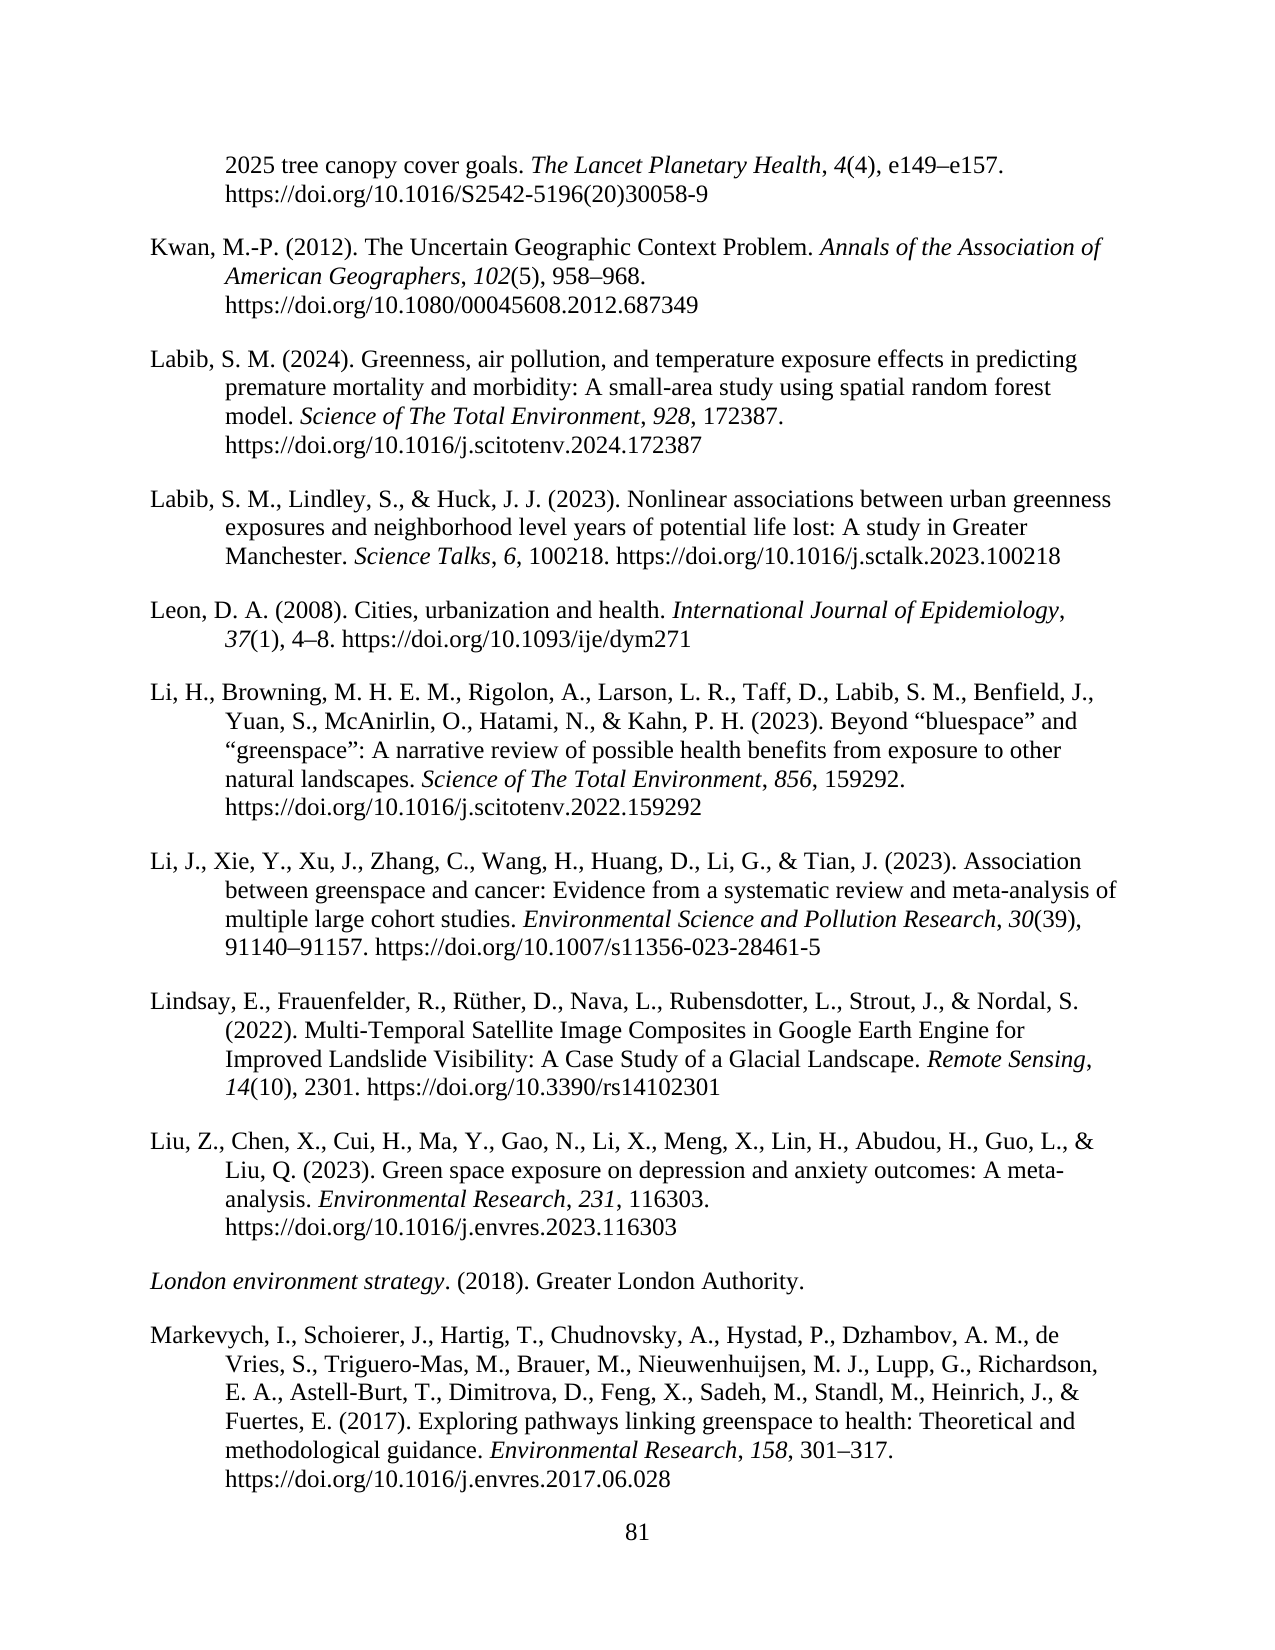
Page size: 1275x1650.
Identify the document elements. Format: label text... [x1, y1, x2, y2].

text Kwan, M.-P. (2012). The Uncertain Geographic Context Problem. Annals of the Association of American Geographers, 102(5), 958–968. https://doi.org/10.1080/00045608.2012.687349 [150, 232, 1125, 319]
text Labib, S. M., Lindley, S., & Huck, J. J. (2023). Nonlinear associations between urban greenness exposures and neighborhood level years of potential life lost: A study in Greater Manchester. Science Talks, 6, 100218. https://doi.org/10.1016/j.sctalk.2023.100218 [150, 484, 1125, 570]
text Li, J., Xie, Y., Xu, J., Zhang, C., Wang, H., Huang, D., Li, G., & Tian, J. (2023). Association between greenspace and cancer: Evidence from a systematic review and meta-analysis of multiple large cohort studies. Environmental Science and Pollution Research, 30(39), 91140–91157. https://doi.org/10.1007/s11356-023-28461-5 [150, 846, 1125, 961]
text Markevych, I., Schoierer, J., Hartig, T., Chudnovsky, A., Hystad, P., Dzhambov, A. M., de Vries, S., Triguero-Mas, M., Brauer, M., Nieuwenhuijsen, M. J., Lupp, G., Richardson, E. A., Astell-Burt, T., Dimitrova, D., Feng, X., Sadeh, M., Standl, M., Heinrich, J., & Fuertes, E. (2017). Exploring pathways linking greenspace to health: Theoretical and methodological guidance. Environmental Research, 158, 301–317. https://doi.org/10.1016/j.envres.2017.06.028 [150, 1320, 1125, 1492]
text Labib, S. M. (2024). Greenness, air pollution, and temperature exposure effects in predicting premature mortality and morbidity: A small-area study using spatial random forest model. Science of The Total Environment, 928, 172387. https://doi.org/10.1016/j.scitotenv.2024.172387 [150, 344, 1125, 459]
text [150, 150, 1125, 207]
text Leon, D. A. (2008). Cities, urbanization and health. International Journal of Epidemiology, 37(1), 4–8. https://doi.org/10.1093/ije/dym271 [150, 595, 1125, 652]
text Liu, Z., Chen, X., Cui, H., Ma, Y., Gao, N., Li, X., Meng, X., Lin, H., Abudou, H., Guo, L., & Liu, Q. (2023). Green space exposure on depression and anxiety outcomes: A meta-analysis. Environmental Research, 231, 116303. https://doi.org/10.1016/j.envres.2023.116303 [150, 1126, 1125, 1241]
text Lindsay, E., Frauenfelder, R., Rüther, D., Nava, L., Rubensdotter, L., Strout, J., & Nordal, S. (2022). Multi-Temporal Satellite Image Composites in Google Earth Engine for Improved Landslide Visibility: A Case Study of a Glacial Landscape. Remote Sensing, 14(10), 2301. https://doi.org/10.3390/rs14102301 [150, 986, 1125, 1101]
text Li, H., Browning, M. H. E. M., Rigolon, A., Larson, L. R., Taff, D., Labib, S. M., Benfield, J., Yuan, S., McAnirlin, O., Hatami, N., & Kahn, P. H. (2023). Beyond “bluespace” and “greenspace”: A narrative review of possible health benefits from exposure to other natural landscapes. Science of The Total Environment, 856, 159292. https://doi.org/10.1016/j.scitotenv.2022.159292 [150, 677, 1125, 821]
text London environment strategy. (2018). Greater London Authority. [150, 1266, 1125, 1295]
